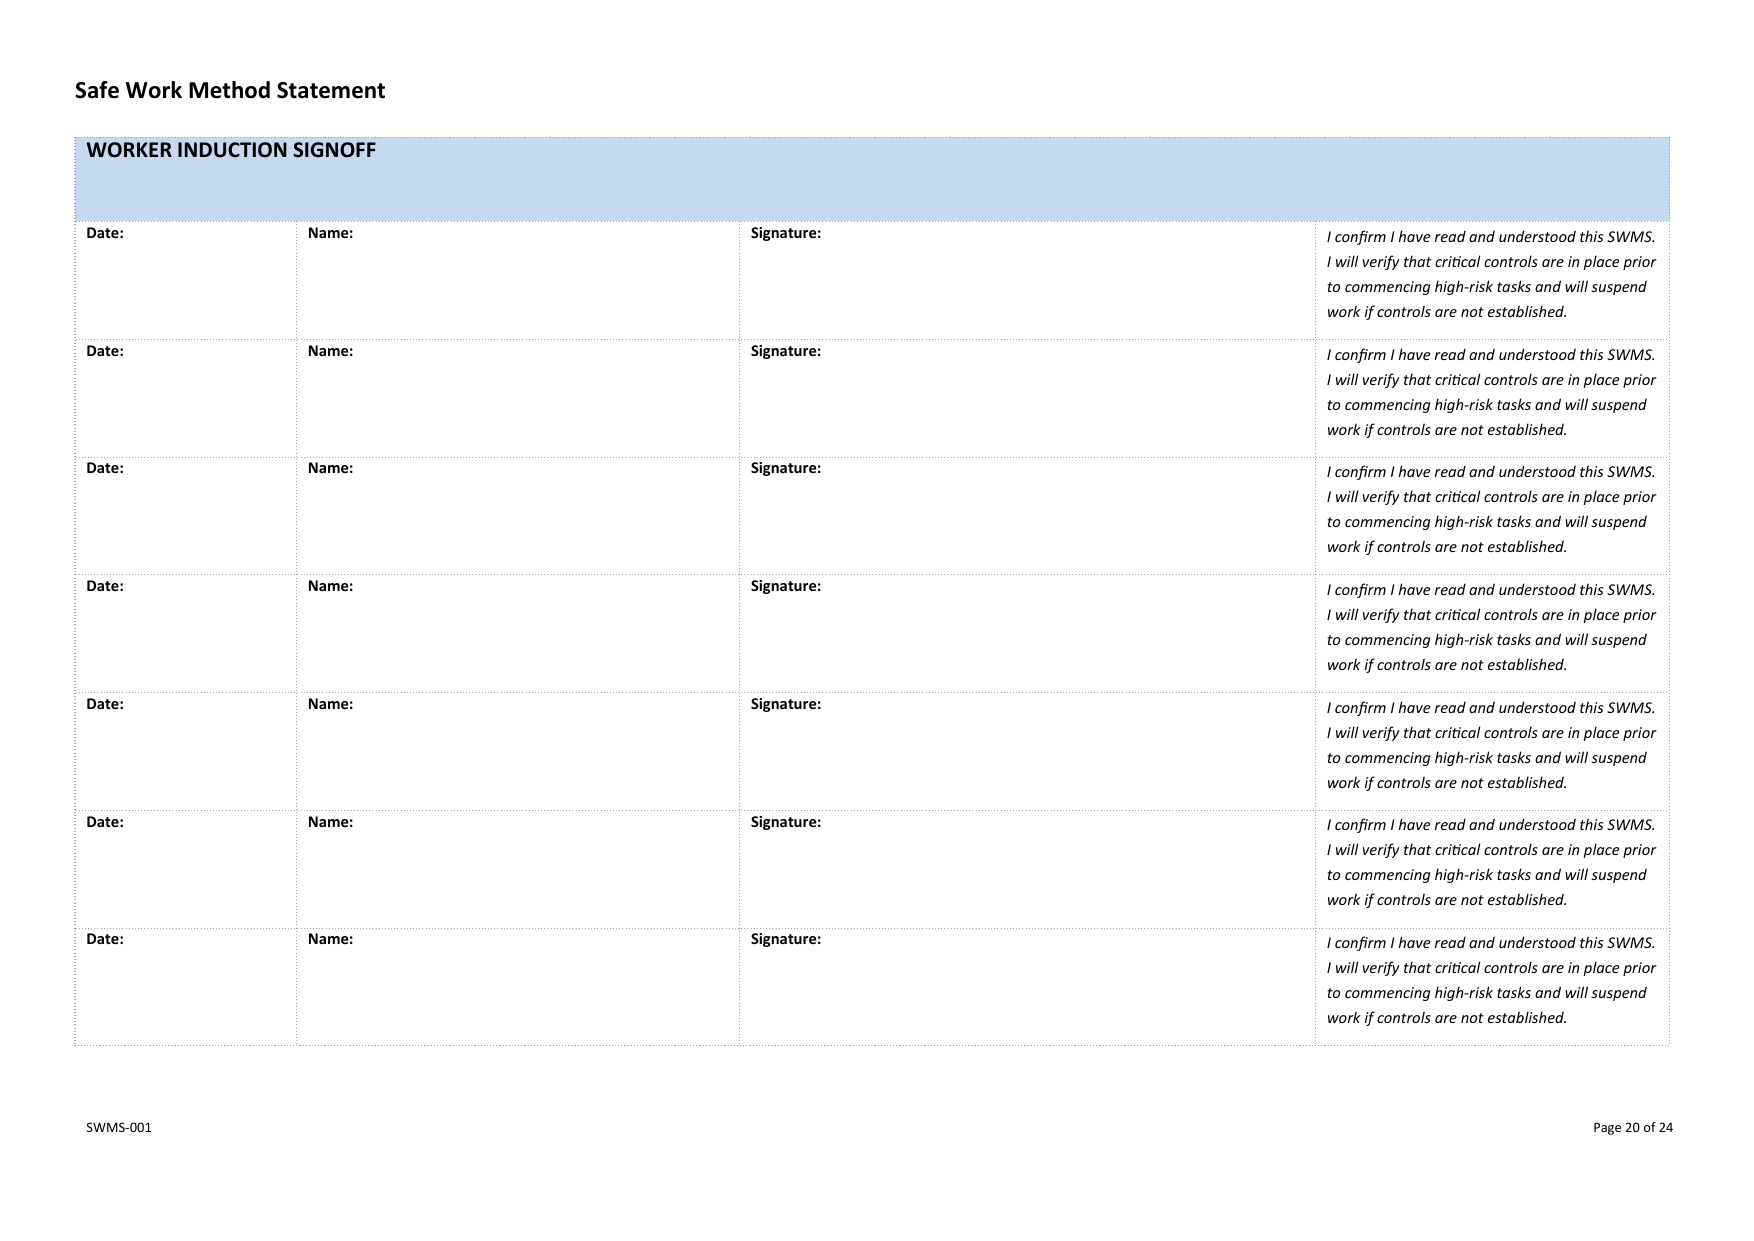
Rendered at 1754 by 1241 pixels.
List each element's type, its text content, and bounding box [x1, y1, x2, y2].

table_cell Name: [296, 339, 739, 457]
table_cell Date: [75, 221, 296, 339]
table_cell Date: [75, 810, 296, 927]
table_cell Signature: [740, 457, 1315, 574]
table_cell Signature: [740, 574, 1315, 692]
table_cell Signature: [740, 339, 1315, 457]
table_cell Date: [75, 457, 296, 574]
table_cell Signature: [740, 692, 1315, 810]
table_cell Name: [296, 810, 739, 927]
table_cell Date: [75, 692, 296, 810]
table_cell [1315, 221, 1670, 339]
table_cell Date: [75, 339, 296, 457]
table_cell Name: [296, 928, 739, 1045]
table_cell Name: [296, 221, 739, 339]
table_cell Date: [75, 928, 296, 1045]
table_cell Signature: [740, 928, 1315, 1045]
table_cell Name: [296, 692, 739, 810]
table_header WORKER INDUCTION SIGNOFF [75, 137, 1670, 221]
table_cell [1315, 928, 1670, 1045]
table_cell Signature: [740, 810, 1315, 927]
table_cell Signature: [740, 221, 1315, 339]
table_cell Name: [296, 574, 739, 692]
table_cell Name: [296, 457, 739, 574]
table_cell Date: [75, 574, 296, 692]
